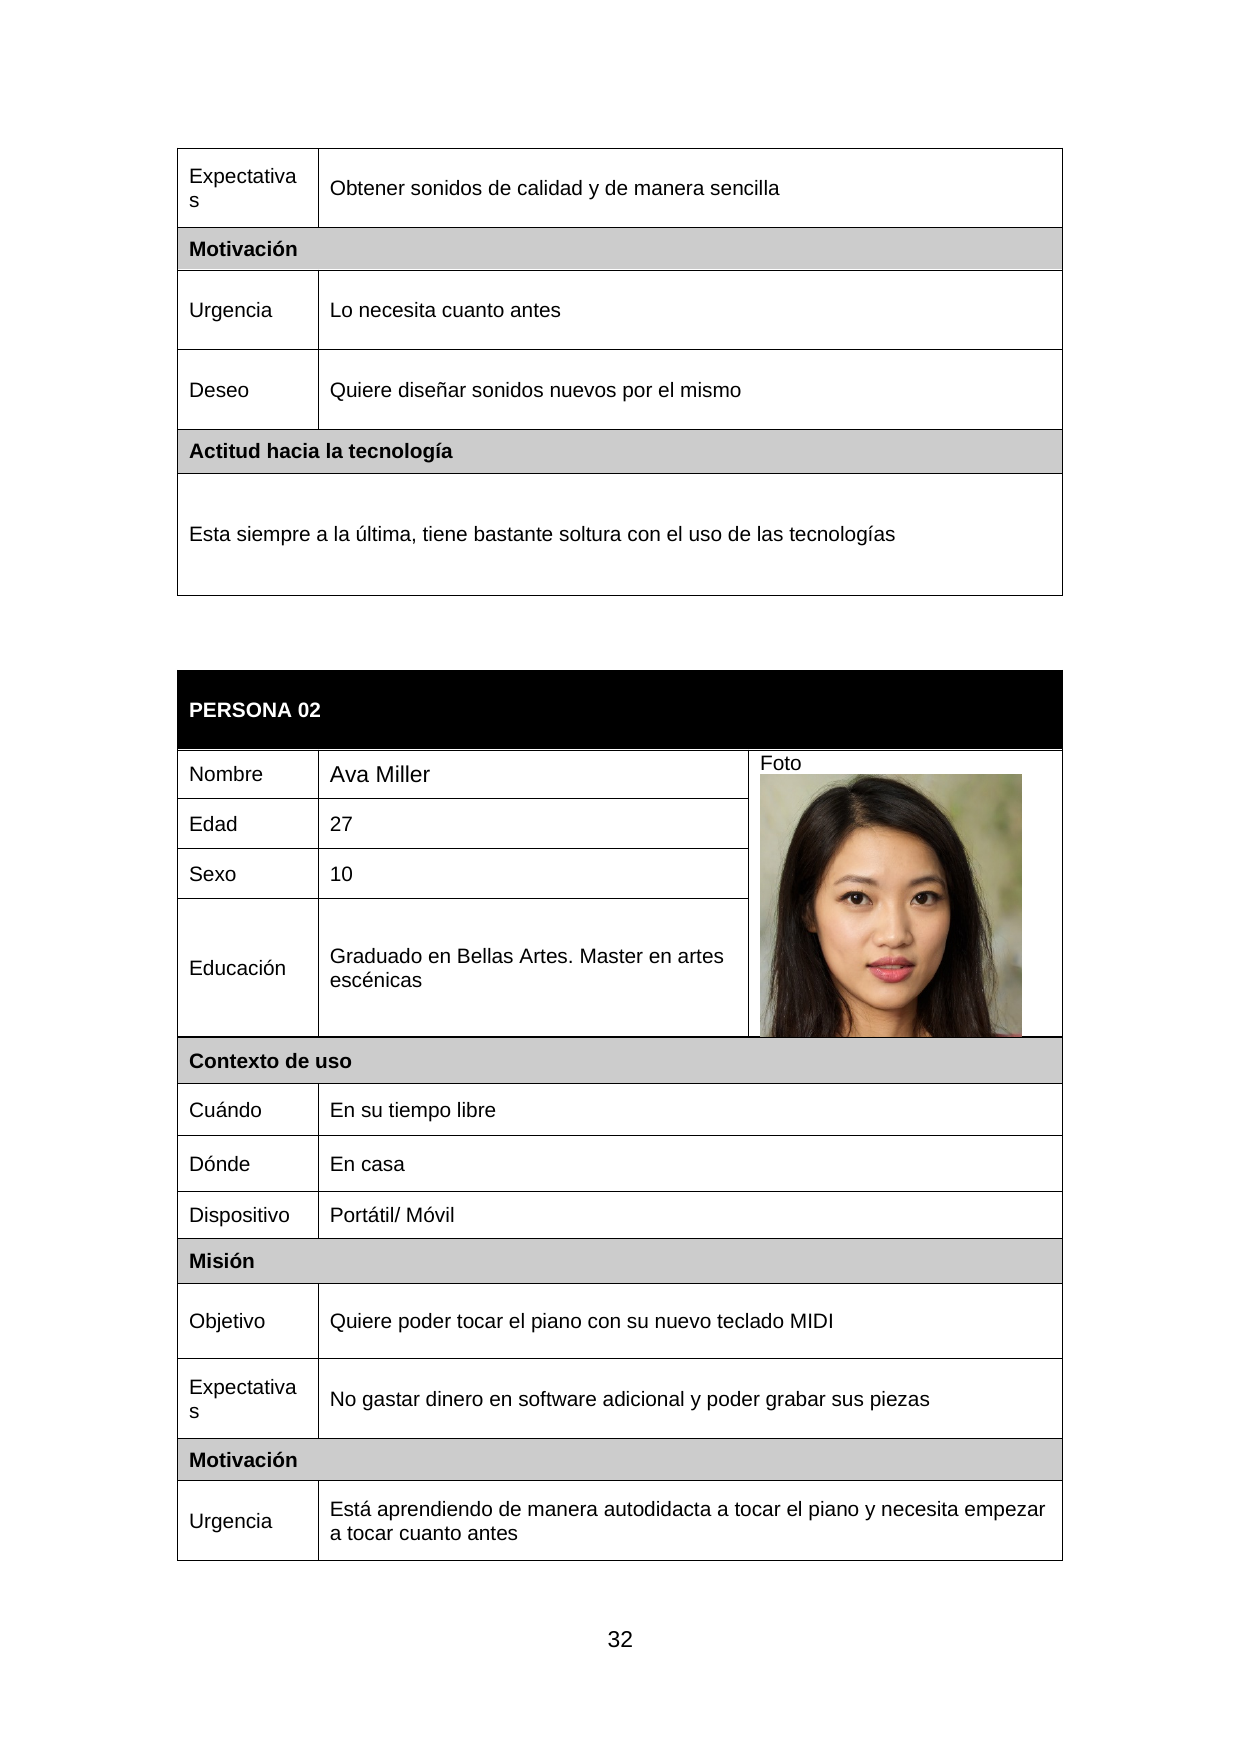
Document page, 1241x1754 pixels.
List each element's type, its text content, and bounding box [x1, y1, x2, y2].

table_cell Urgencia [178, 271, 318, 349]
table_cell Objetivo [178, 1284, 318, 1358]
table_cell Quiere diseñar sonidos nuevos por el mismo [319, 350, 1062, 429]
table_cell 27 [319, 799, 748, 848]
table_cell Contexto de uso [178, 1038, 1062, 1083]
table_cell Urgencia [178, 1481, 318, 1560]
table_cell Esta siempre a la última, tiene bastante soltura con el uso de las tecnologías [178, 474, 1062, 594]
table_cell Edad [178, 799, 318, 848]
table_cell Educación [178, 899, 318, 1036]
table_cell 10 [319, 849, 748, 898]
table_cell Obtener sonidos de calidad y de manera sencilla [319, 149, 1062, 227]
table_header PERSONA 02 [178, 671, 1062, 749]
table_cell Foto [749, 751, 1062, 1036]
table_cell Quiere poder tocar el piano con su nuevo teclado MIDI [319, 1284, 1062, 1358]
table_cell Motivación [178, 228, 1062, 269]
table_cell Cuándo [178, 1084, 318, 1135]
table_cell Dispositivo [178, 1192, 318, 1238]
table_cell Lo necesita cuanto antes [319, 271, 1062, 349]
table_cell Sexo [178, 849, 318, 898]
table_cell Nombre [178, 751, 318, 798]
table_cell Dónde [178, 1136, 318, 1191]
table_cell Ava Miller [319, 751, 748, 798]
table_cell Portátil/ Móvil [319, 1192, 1062, 1238]
table_cell Graduado en Bellas Artes. Master en artes escénicas [319, 899, 748, 1036]
table_cell Expectativas [178, 149, 318, 227]
table_cell Motivación [178, 1439, 1062, 1480]
table_cell Misión [178, 1239, 1062, 1283]
table_cell Deseo [178, 350, 318, 429]
table_cell En casa [319, 1136, 1062, 1191]
table_cell Está aprendiendo de manera autodidacta a tocar el piano y necesita empezar a tocar cuanto antes [319, 1481, 1062, 1560]
picture [760, 774, 1022, 1037]
table_cell No gastar dinero en software adicional y poder grabar sus piezas [319, 1359, 1062, 1438]
table_cell Expectativas [178, 1359, 318, 1438]
table_cell En su tiempo libre [319, 1084, 1062, 1135]
table_cell Actitud hacia la tecnología [178, 430, 1062, 473]
